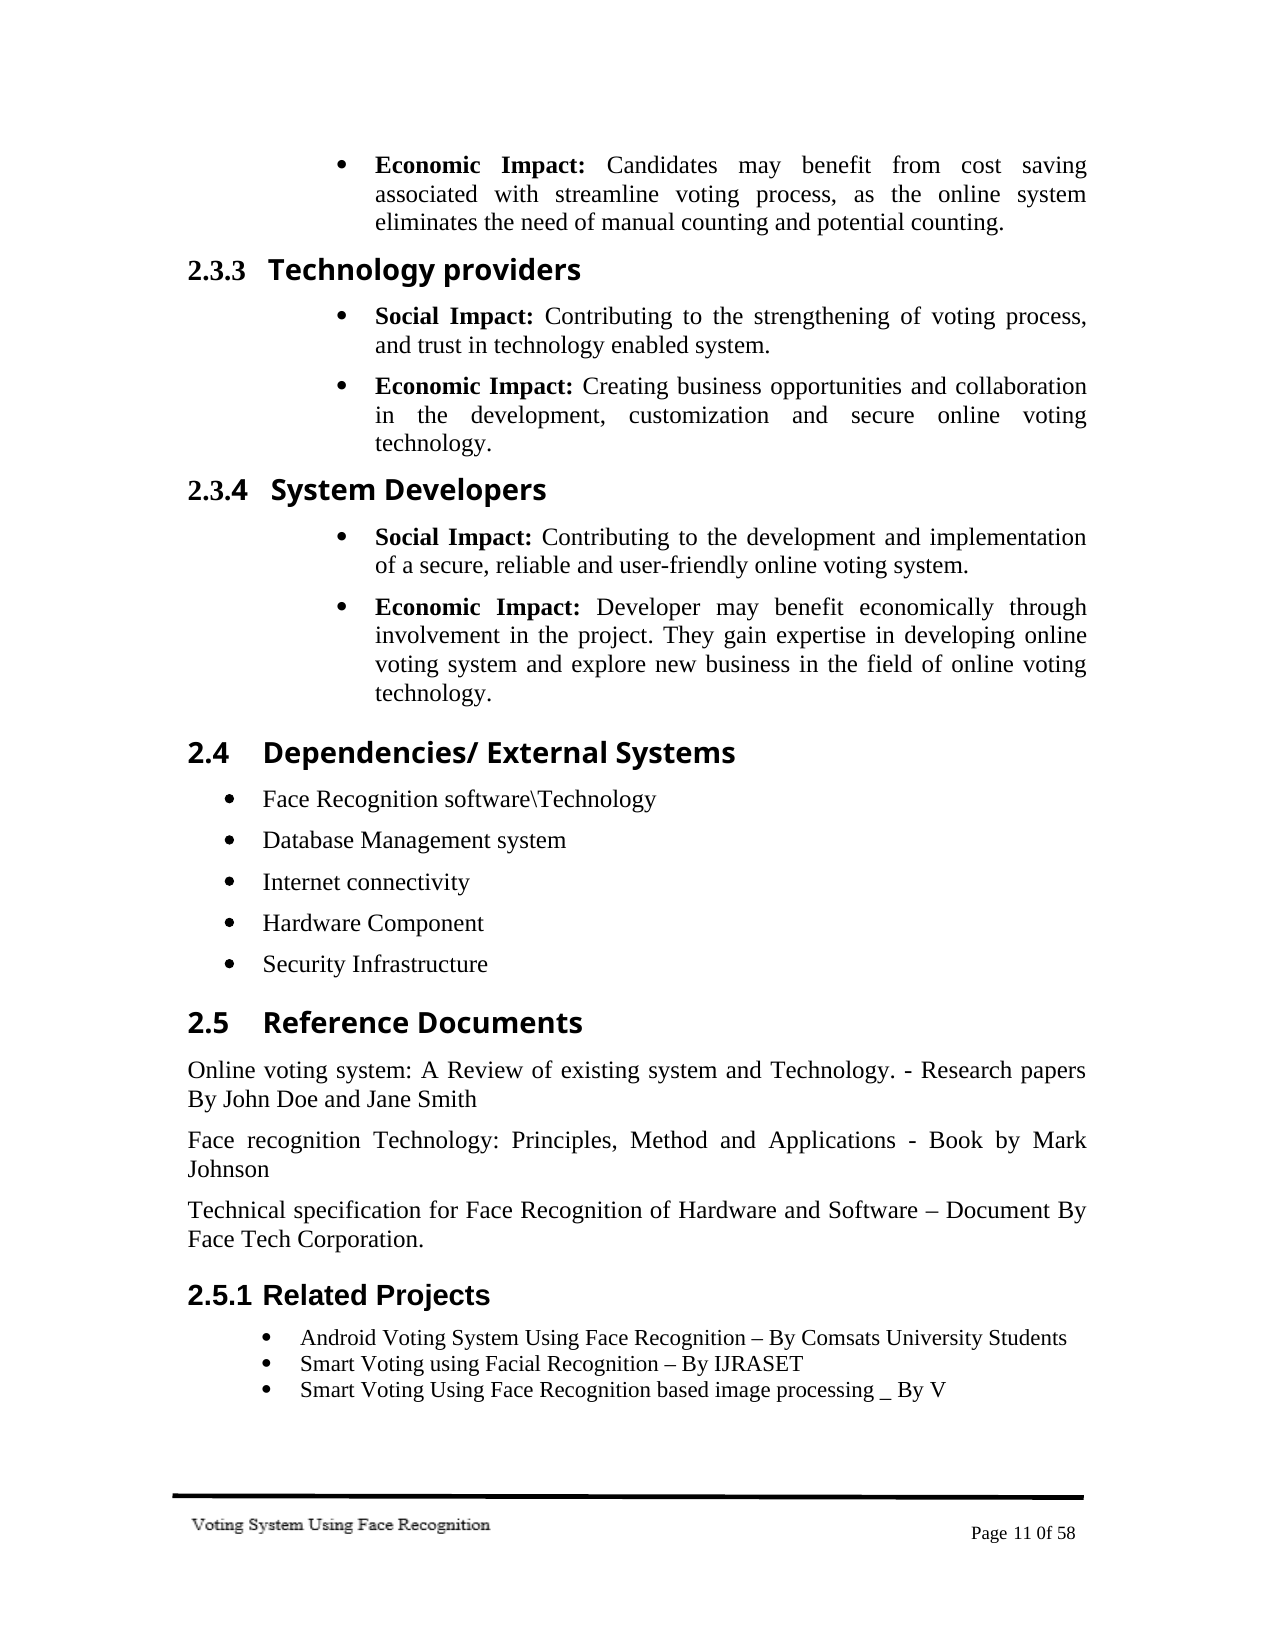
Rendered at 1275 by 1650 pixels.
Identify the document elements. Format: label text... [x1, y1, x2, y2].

list Economic Impact: Developer may benefit economically through involvement in the project. They gain expertise in developing online voting system and explore new business in the field of online voting technology. [337, 592, 1087, 707]
list Smart Voting using Facial Recognition – By IJRASET [262, 1350, 1087, 1376]
picture [187, 1515, 494, 1539]
list Economic Impact: Creating business opportunities and collaboration in the development, customization and secure online voting technology. [337, 371, 1087, 457]
text Face recognition Technology: Principles, Method and Applications - Book by Mark Johnson [187, 1125, 1087, 1182]
text 2.3.3 Technology providers [187, 249, 1087, 288]
subtitle Related Projects [187, 1277, 1087, 1311]
list Database Management system [225, 825, 1087, 854]
list Social Impact: Contributing to the strengthening of voting process, and trust in technology enabled system. [337, 301, 1087, 358]
list Security Infrastructure [225, 949, 1087, 978]
text 2.3.4 System Developers [187, 470, 1087, 509]
list Economic Impact: Candidates may benefit from cost saving associated with streamline voting process, as the online system eliminates the need of manual counting and potential counting. [337, 150, 1087, 236]
list Face Recognition software\Technology [225, 784, 1087, 813]
subtitle Dependencies/ External Systems [187, 732, 1087, 772]
text Online voting system: A Review of existing system and Technology. - Research papers By John Doe and Jane Smith [187, 1055, 1087, 1112]
list Hardware Component [225, 908, 1087, 937]
list Smart Voting Using Face Recognition based image processing _ By V [262, 1376, 1087, 1403]
subtitle Reference Documents [187, 1003, 1087, 1042]
list Social Impact: Contributing to the development and implementation of a secure, reliable and user-friendly online voting system. [337, 522, 1087, 579]
list Internet connectivity [225, 867, 1087, 895]
text Technical specification for Face Recognition of Hardware and Software – Document By Face Tech Corporation. [187, 1195, 1087, 1252]
list Android Voting System Using Face Recognition – By Comsats University Students [262, 1323, 1087, 1350]
